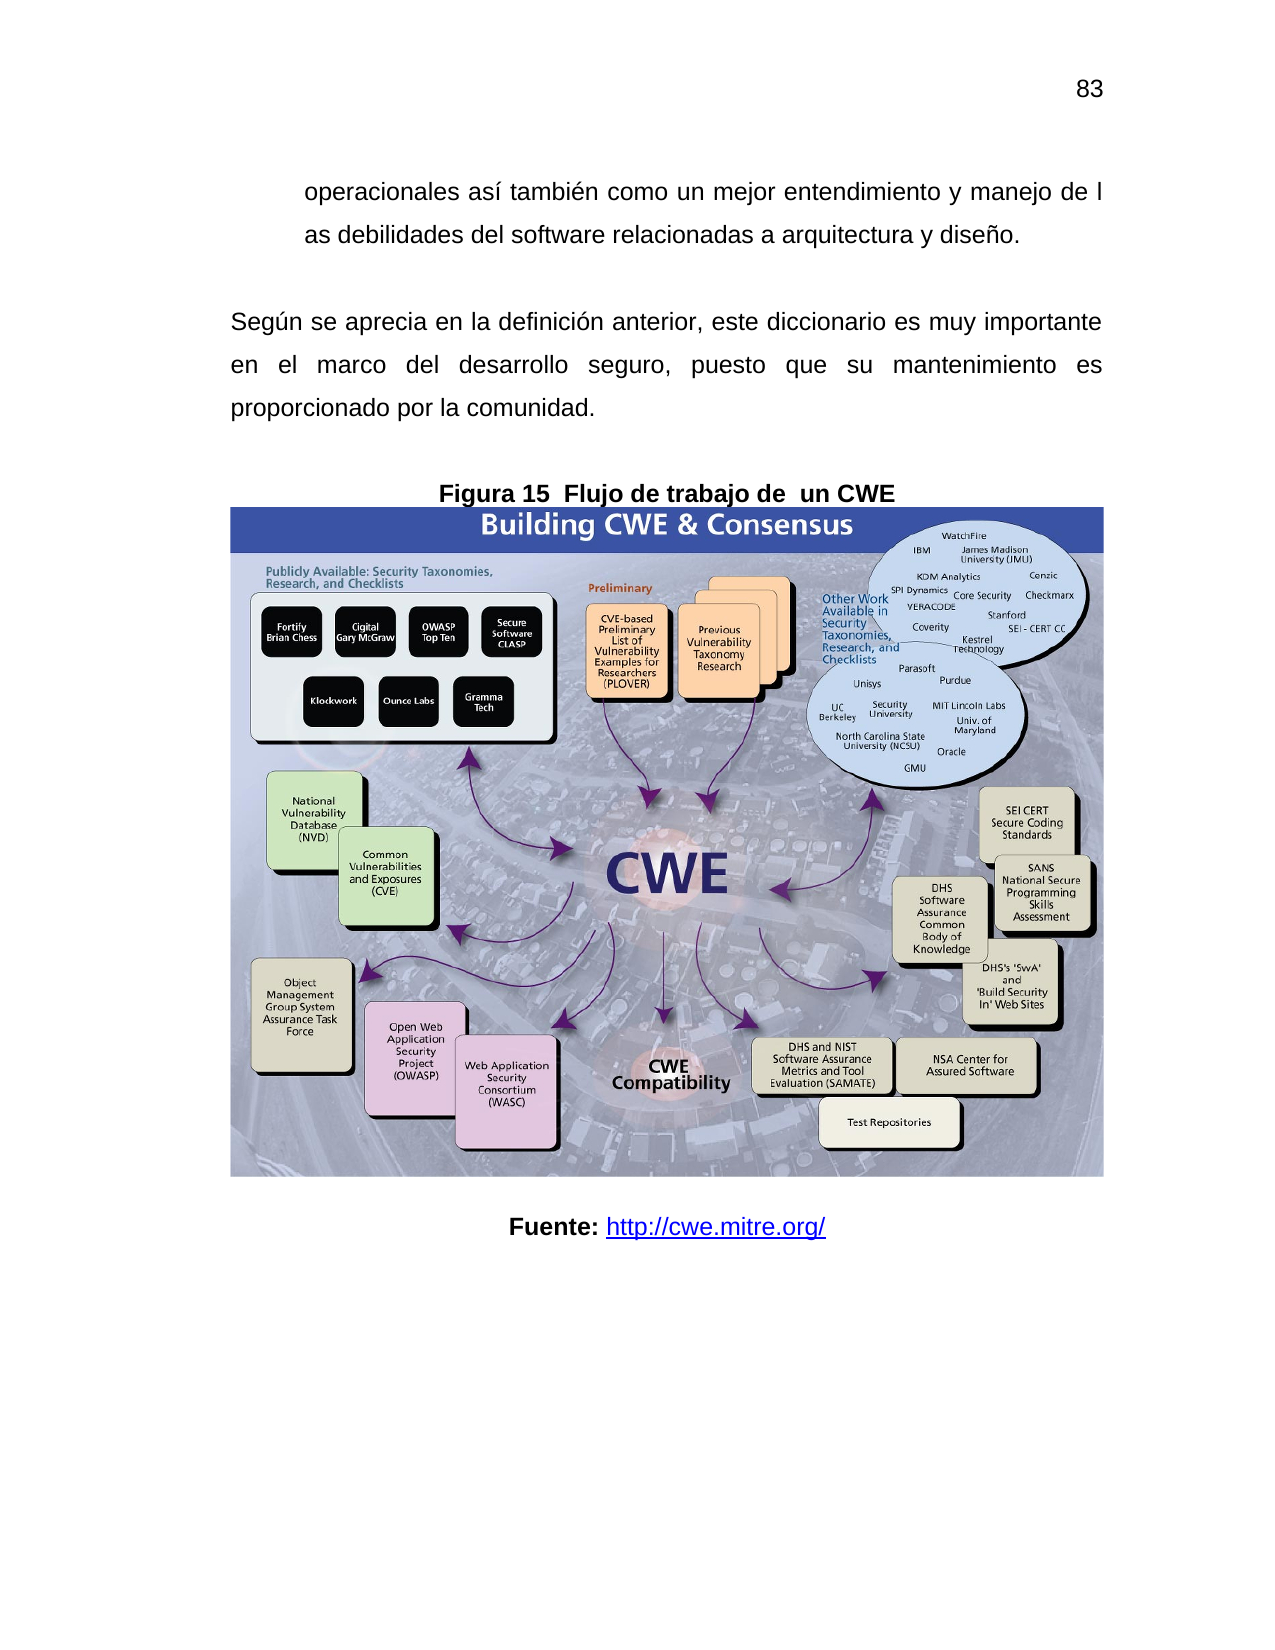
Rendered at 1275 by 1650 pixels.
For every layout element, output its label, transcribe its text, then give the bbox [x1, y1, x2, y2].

picture [230, 507, 1104, 1177]
subtitle Fuente: http://cwe.mitre.org/ [230, 1212, 1104, 1241]
text Según se aprecia en la definición anterior, este diccionario es muy importante en el marco del desarrollo seguro, puesto que su mantenimiento es proporcionado por la comunidad. [230, 307, 1104, 422]
text Figura 15 Flujo de trabajo de un CWE [230, 479, 1104, 507]
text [230, 177, 1104, 249]
